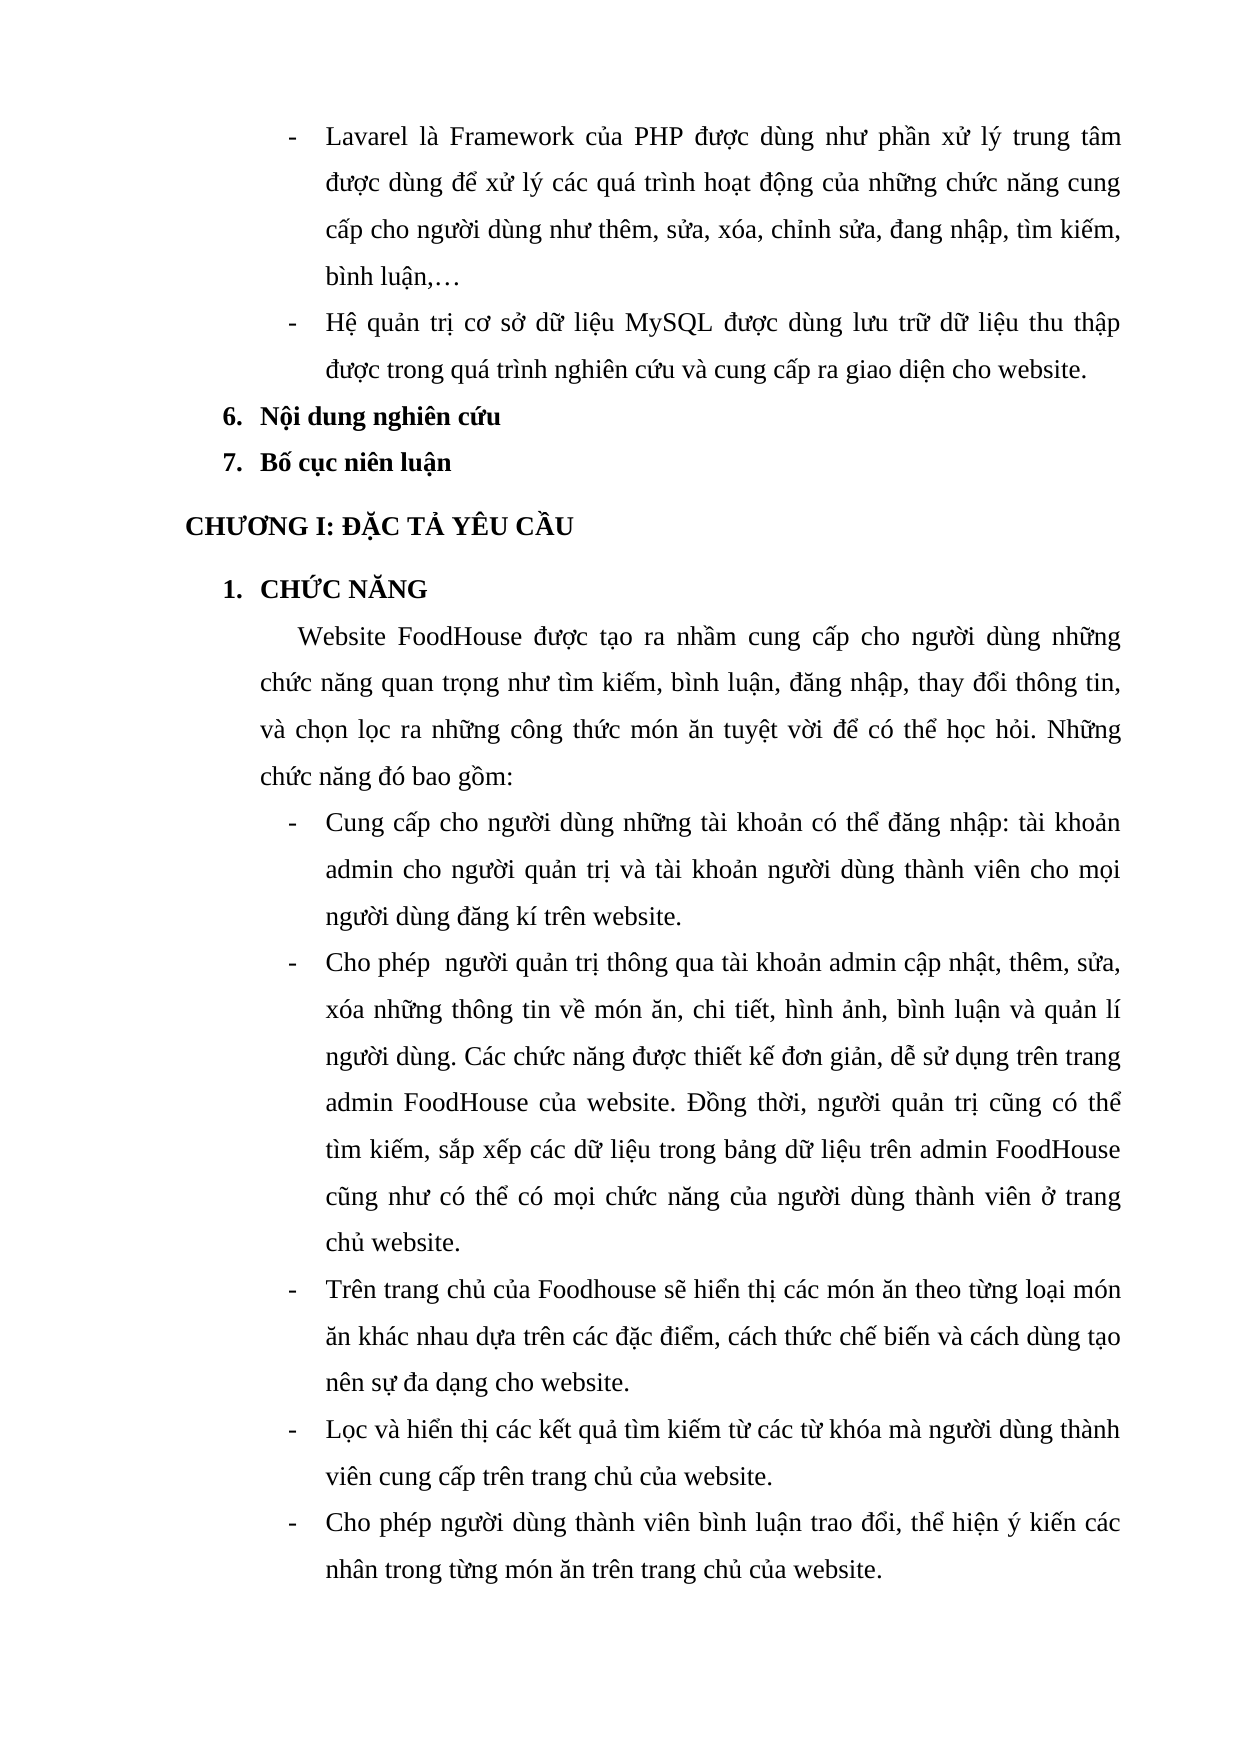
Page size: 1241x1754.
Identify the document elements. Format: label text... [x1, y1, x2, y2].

list Lavarel là Framework của PHP được dùng như phần xử lý trung tâm được dùng để xử lý các quá trình hoạt động của những chức năng cung cấp cho người dùng như thêm, sửa, xóa, chỉnh sửa, đang nhập, tìm kiếm, bình luận,… [288, 120, 1122, 291]
list Website FoodHouse được tạo ra nhầm cung cấp cho người dùng những chức năng quan trọng như tìm kiếm, bình luận, đăng nhập, thay đổi thông tin, và chọn lọc ra những công thức món ăn tuyệt vời để có thể học hỏi. Những chức năng đó bao gồm: [260, 620, 1122, 791]
list Trên trang chủ của Foodhouse sẽ hiển thị các món ăn theo từng loại món ăn khác nhau dựa trên các đặc điểm, cách thức chế biến và cách dùng tạo nên sự đa dạng cho website. [288, 1273, 1122, 1398]
list CHỨC NĂNG [222, 573, 1122, 604]
text CHƯƠNG I: ĐẶC TẢ YÊU CẦU [185, 510, 1122, 541]
list Cung cấp cho người dùng những tài khoản có thể đăng nhập: tài khoản admin cho người quản trị và tài khoản người dùng thành viên cho mọi người dùng đăng kí trên website. [288, 806, 1122, 931]
list Cho phép người dùng thành viên bình luận trao đổi, thể hiện ý kiến các nhân trong từng món ăn trên trang chủ của website. [288, 1506, 1122, 1584]
list Lọc và hiển thị các kết quả tìm kiếm từ các từ khóa mà người dùng thành viên cung cấp trên trang chủ của website. [288, 1413, 1122, 1491]
list Bố cục niên luận [222, 446, 1122, 478]
list Hệ quản trị cơ sở dữ liệu MySQL được dùng lưu trữ dữ liệu thu thập được trong quá trình nghiên cứu và cung cấp ra giao diện cho website. [288, 306, 1122, 384]
list Nội dung nghiên cứu [222, 400, 1122, 431]
list Cho phép người quản trị thông qua tài khoản admin cập nhật, thêm, sửa, xóa những thông tin về món ăn, chi tiết, hình ảnh, bình luận và quản lí người dùng. Các chức năng được thiết kế đơn giản, dễ sử dụng trên trang admin FoodHouse của website. Đồng thời, người quản trị cũng có thể tìm kiếm, sắp xếp các dữ liệu trong bảng dữ liệu trên admin FoodHouse cũng như có thể có mọi chức năng của người dùng thành viên ở trang chủ website. [288, 946, 1122, 1258]
